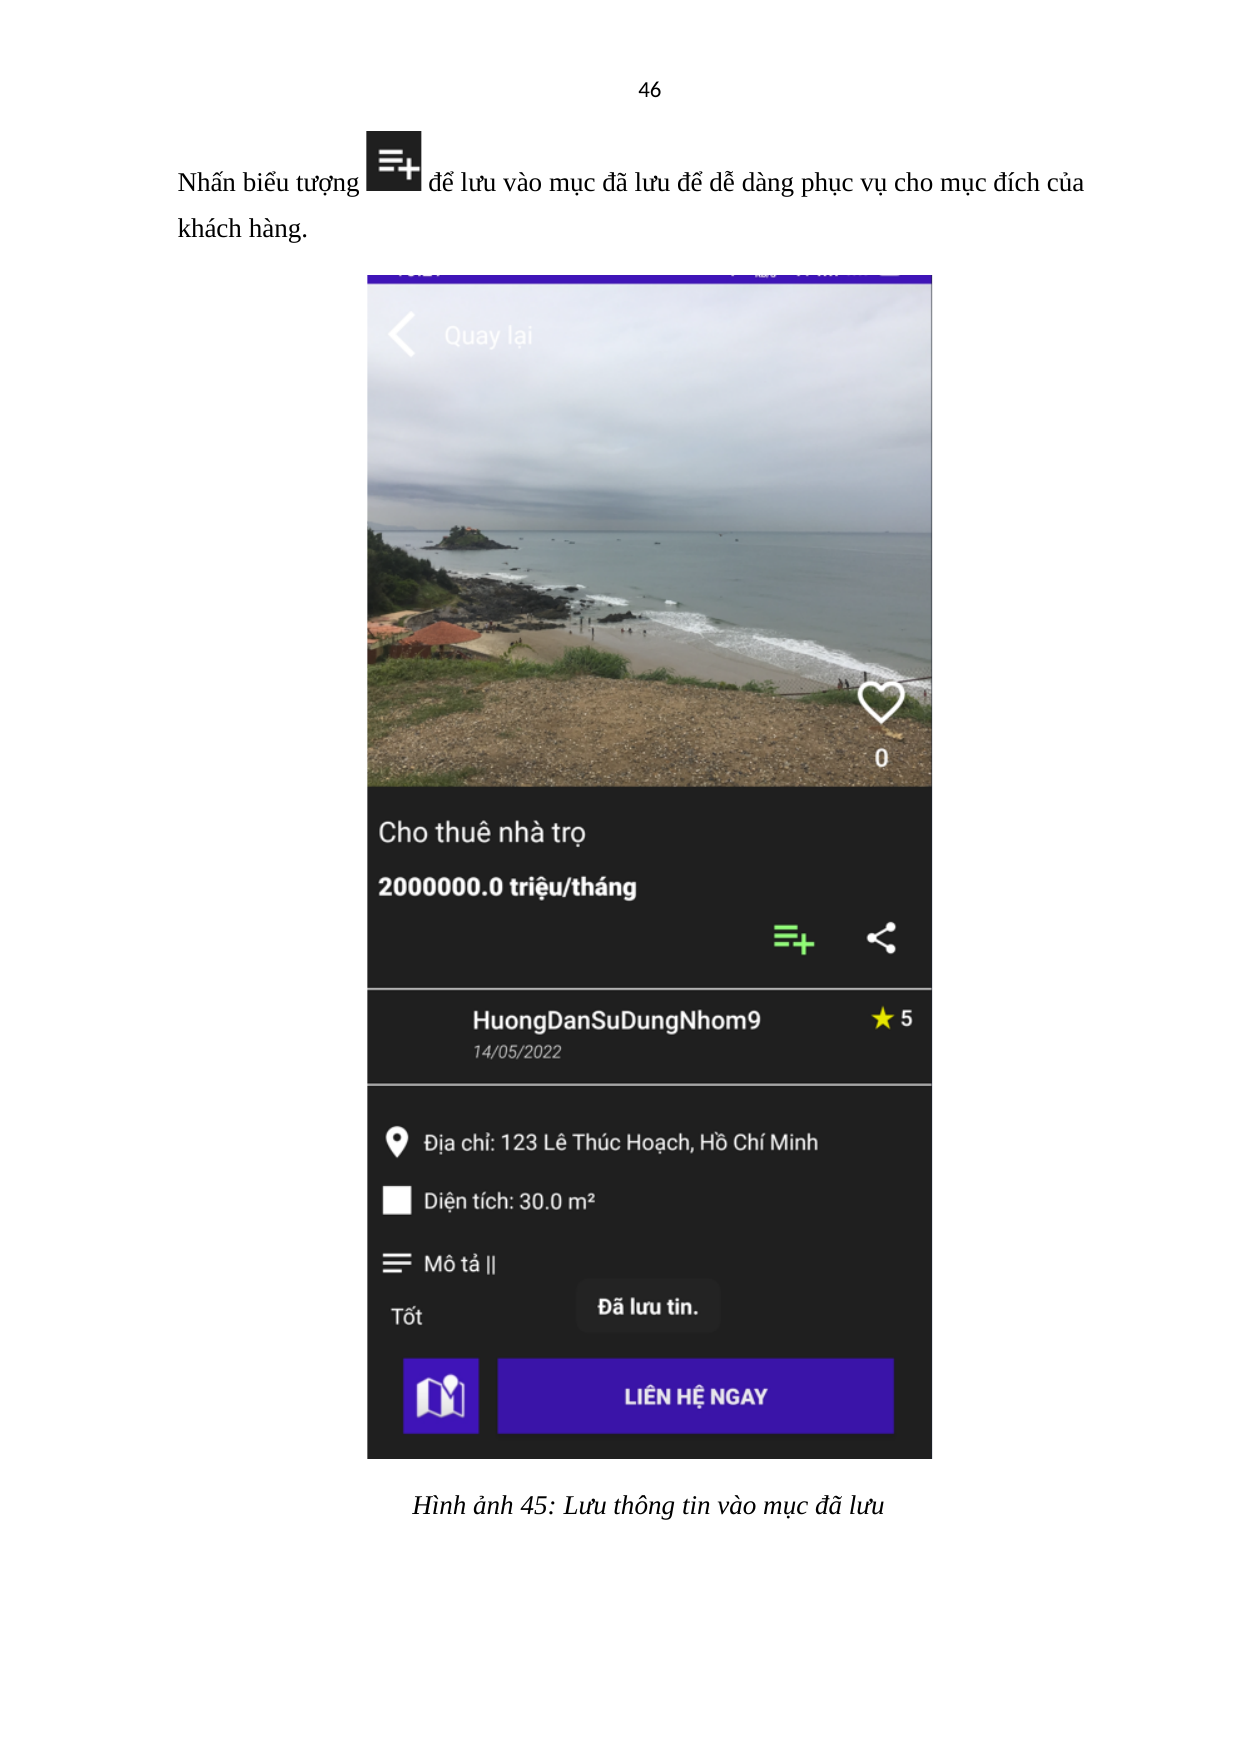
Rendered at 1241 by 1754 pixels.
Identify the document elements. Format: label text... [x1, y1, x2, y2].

text Hình ảnh 45: Lưu thông tin vào mục đã lưu [177, 1489, 1122, 1520]
text Nhấn biểu tượng để lưu vào mục đã lưu để dễ dàng phục vụ cho mục đích của khách hàng. [177, 131, 1122, 243]
